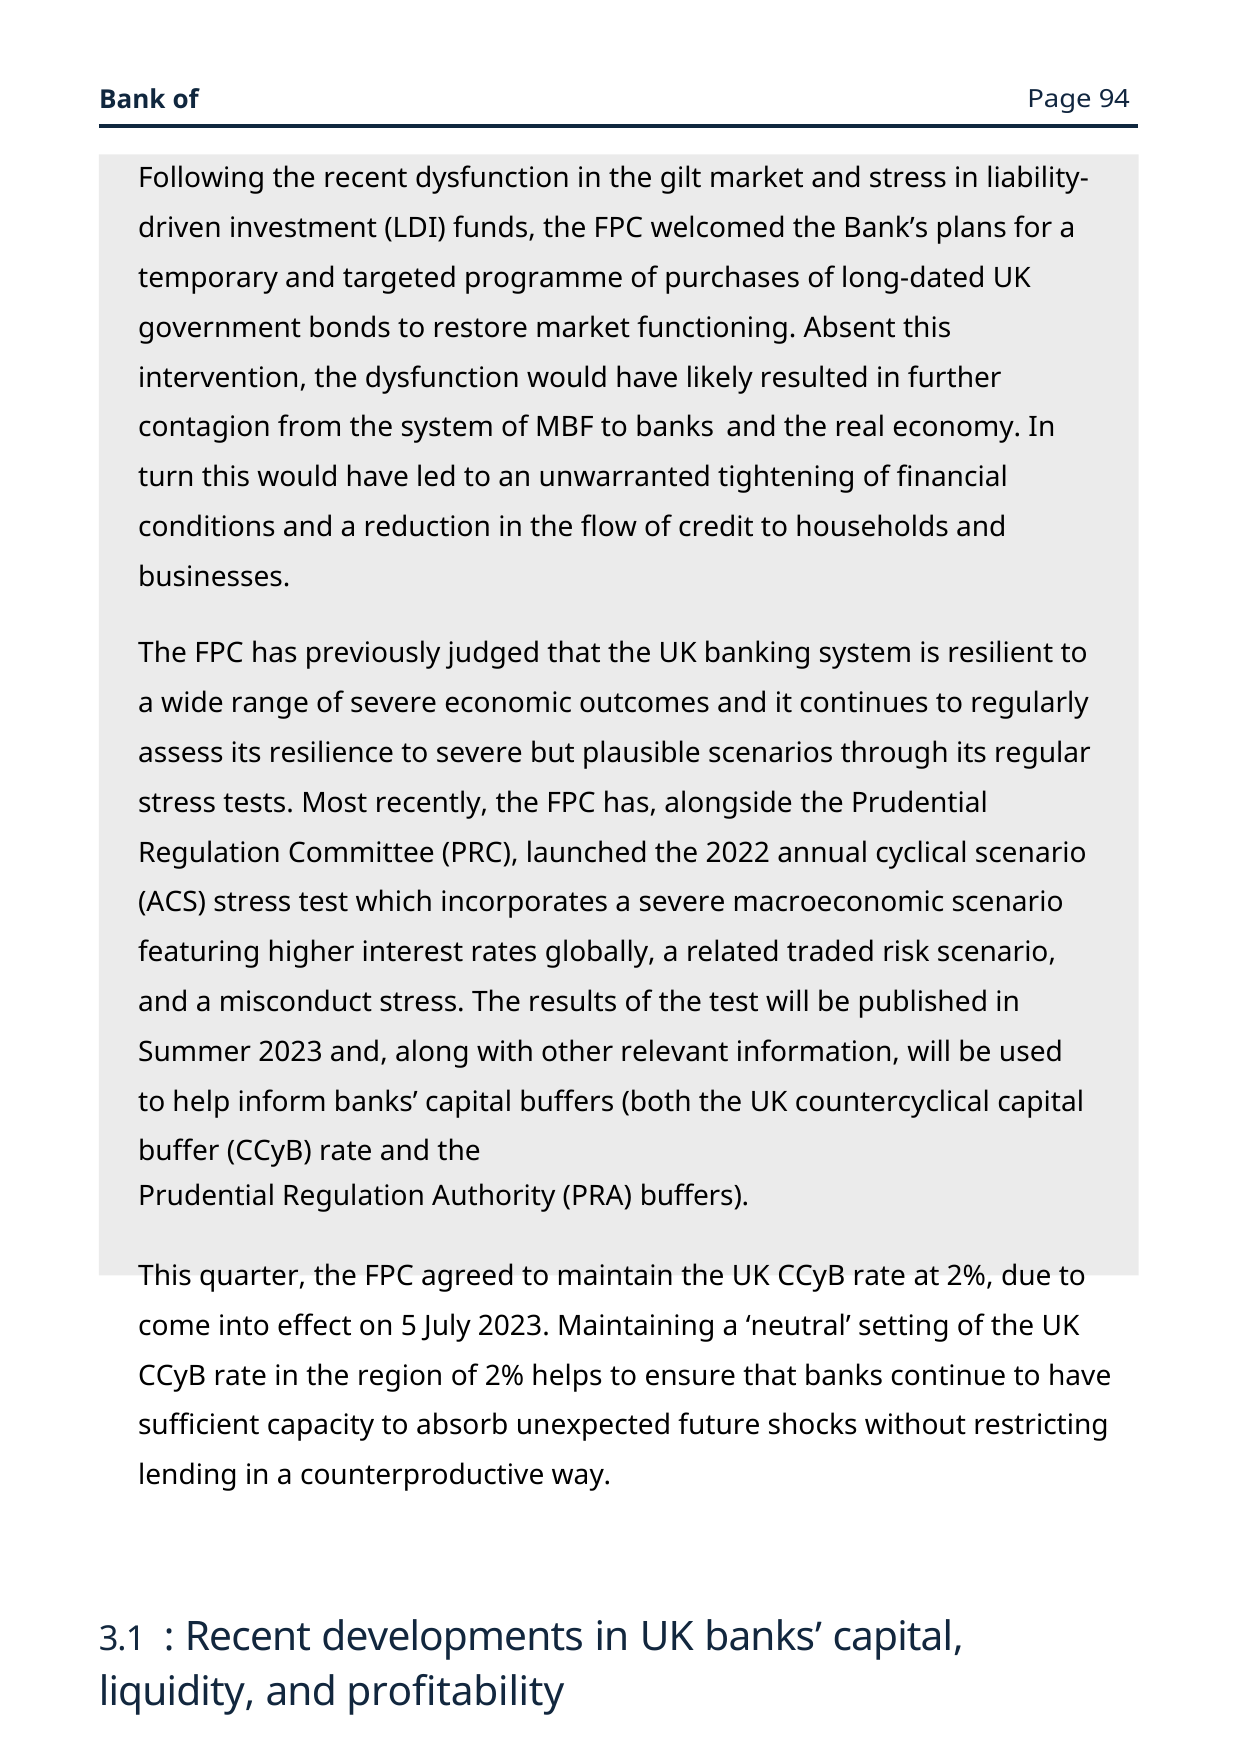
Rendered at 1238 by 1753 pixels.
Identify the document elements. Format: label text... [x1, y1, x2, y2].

text This quarter, the FPC agreed to maintain the UK CCyB rate at 2%, due to come into effect on 5 July 2023. Maintaining a ‘neutral’ setting of the UK [138, 1255, 1095, 1343]
text CCyB rate in the region of 2% helps to ensure that banks continue to have sufficient capacity to absorb unexpected future shocks without restricting lending in a counterproductive way. [138, 1355, 1127, 1493]
subtitle : Recent developments in UK banks’ capital, liquidity, and proﬁtability [98, 1607, 1122, 1717]
text Following the recent dysfunction in the gilt market and stress in liability-driven investment (LDI) funds, the FPC welcomed the Bank’s plans for a temporary and targeted programme of purchases of long-dated UK government bonds to restore market functioning. Absent this intervention, the dysfunction would have likely resulted in further contagion from the system of MBF to banks and the real economy. In turn this would have led to an unwarranted tightening of financial conditions and a reduction in the flow of credit to households and businesses. [138, 158, 1098, 594]
text The FPC has previously judged that the UK banking system is resilient to a wide range of severe economic outcomes and it continues to regularly assess its resilience to severe but plausible scenarios through its regular stress tests. Most recently, the FPC has, alongside the Prudential Regulation Committee (PRC), launched the 2022 annual cyclical scenario (ACS) stress test which incorporates a severe macroeconomic scenario featuring higher interest rates globally, a related traded risk scenario, and a misconduct stress. The results of the test will be published in Summer 2023 and, along with other relevant information, will be used to help inform banks’ capital buffers (both the UK countercyclical capital buffer (CCyB) rate and the [138, 633, 1094, 1169]
text Prudential Regulation Authority (PRA) buffers). [138, 1181, 1149, 1211]
